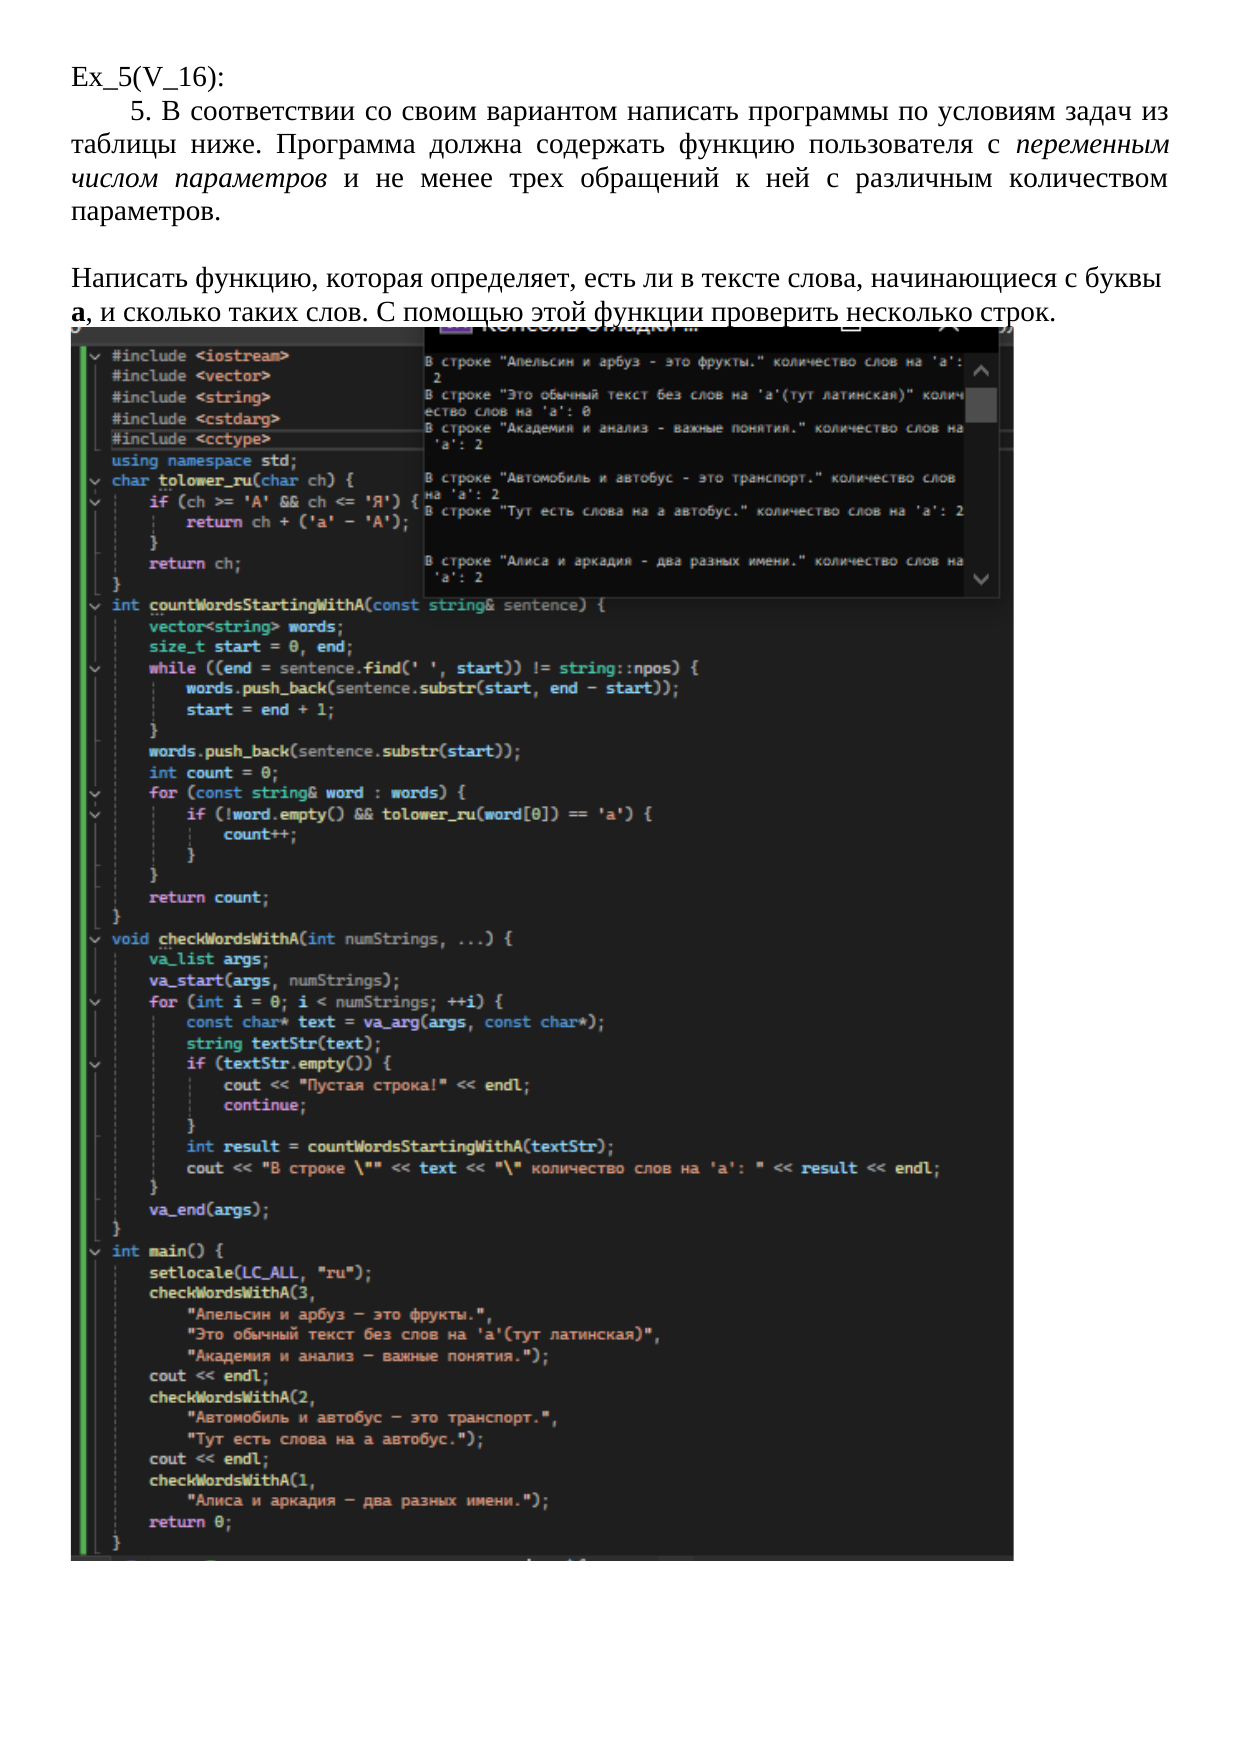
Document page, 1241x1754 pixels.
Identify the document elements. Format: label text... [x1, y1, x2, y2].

text 5. В соответствии со своим вариантом написать программы по условиям задач из таблицы ниже. Программа должна содержать функцию пользователя с переменным числом параметров и не менее трех обращений к ней с различным количеством параметров. [71, 93, 1169, 227]
text Написать функцию, которая определяет, есть ли в тексте слова, начинающиеся с буквы а, и сколько таких слов. С помощью этой функции проверить несколько строк. [376, 260, 1169, 327]
text Ex_5(V_16): [71, 59, 1169, 93]
picture [70, 327, 1014, 1561]
